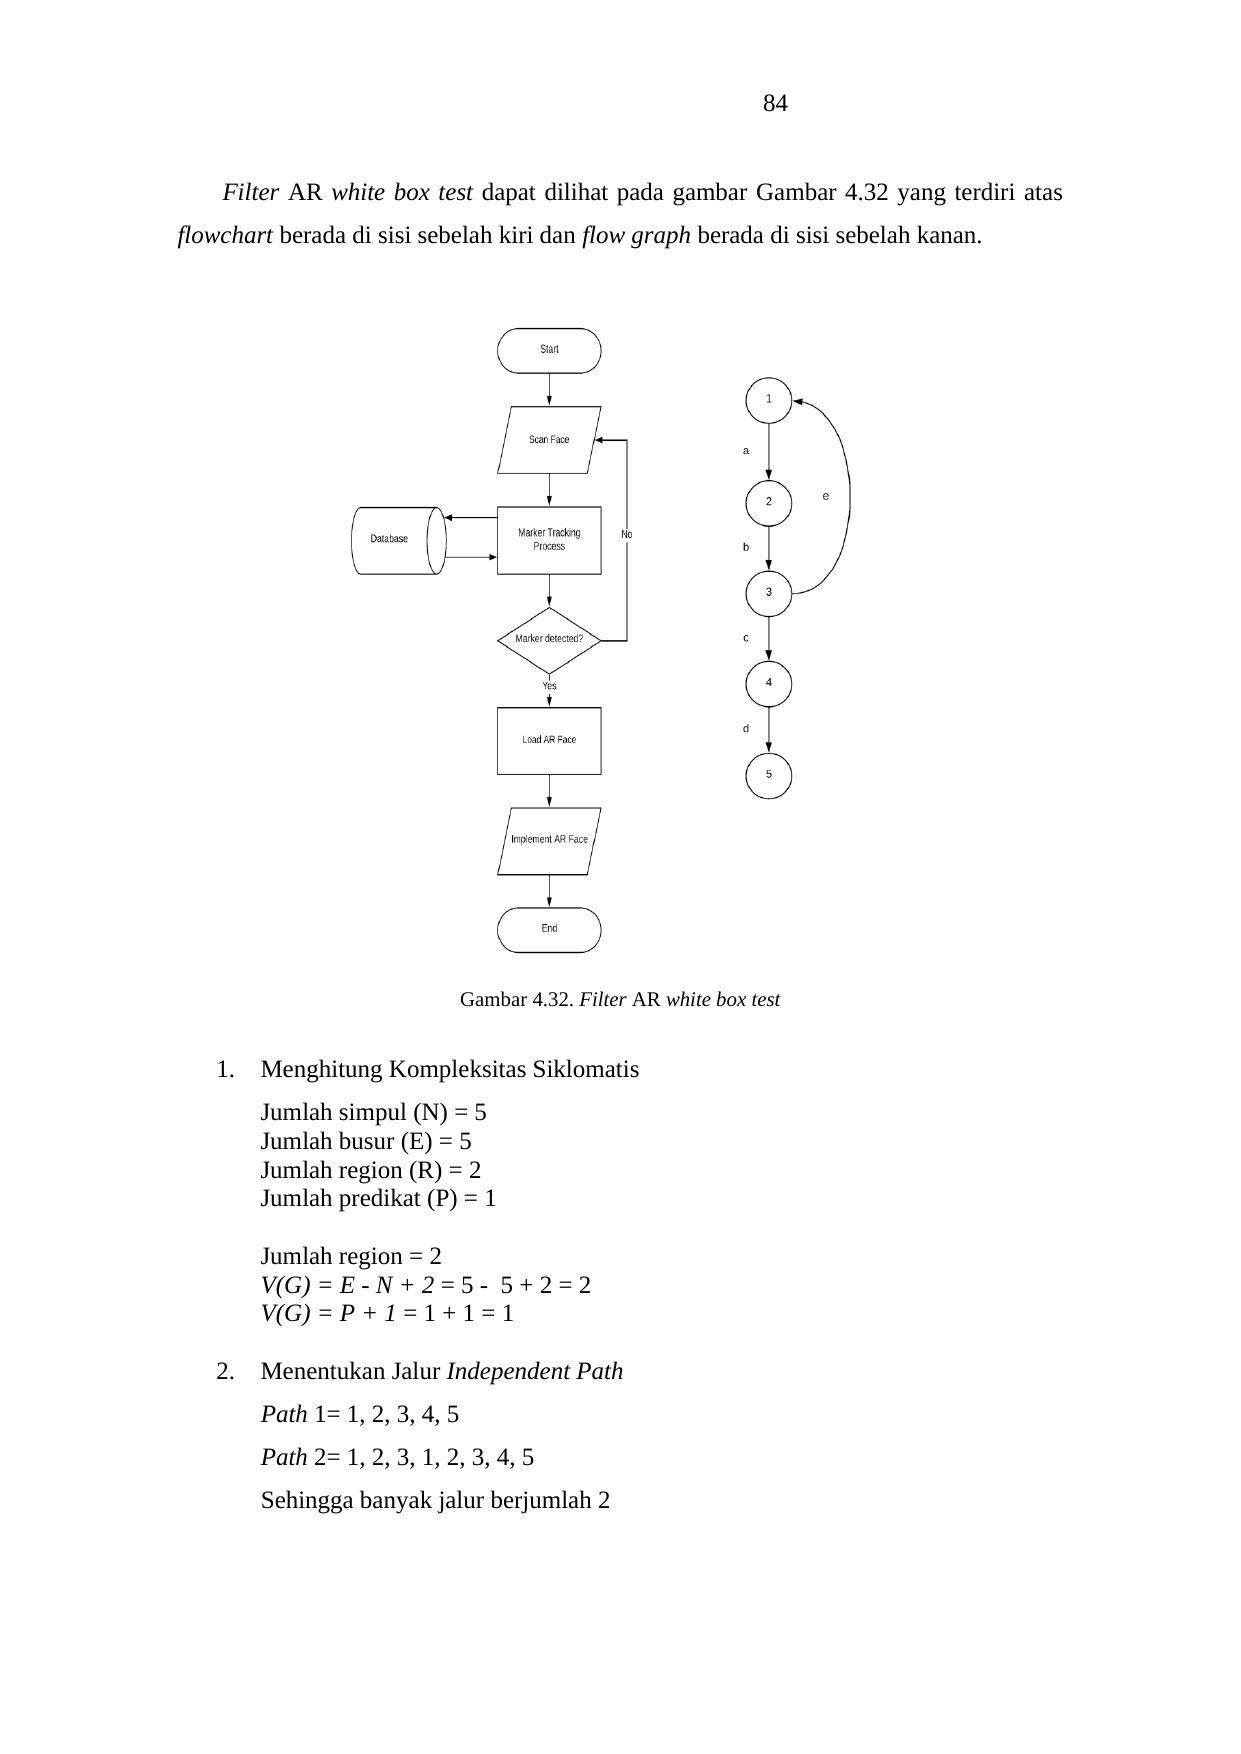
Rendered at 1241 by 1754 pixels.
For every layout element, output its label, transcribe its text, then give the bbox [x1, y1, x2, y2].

list Filter AR white box test dapat dilihat pada gambar Gambar 4.32 yang terdiri atas flowchart berada di sisi sebelah kiri dan flow graph berada di sisi sebelah kanan. [177, 177, 1063, 249]
list V(G) = P + 1 = 1 + 1 = 1 [260, 1298, 1063, 1327]
table_header [676, 307, 917, 987]
table_header [323, 307, 676, 987]
text Gambar 4.32. Filter AR white box test [177, 987, 1063, 1011]
picture [334, 306, 662, 975]
list Path 2= 1, 2, 3, 1, 2, 3, 4, 5 [260, 1442, 1063, 1471]
list V(G) = E - N + 2 = 5 - 5 + 2 = 2 [260, 1270, 1063, 1298]
list Path 1= 1, 2, 3, 4, 5 [260, 1399, 1063, 1428]
list Jumlah busur (E) = 5 [260, 1126, 1063, 1155]
list Jumlah region = 2 [260, 1241, 1063, 1270]
picture [687, 344, 887, 833]
list Jumlah predikat (P) = 1 [260, 1183, 1063, 1212]
list Jumlah simpul (N) = 5 [260, 1097, 1063, 1126]
list Sehingga banyak jalur berjumlah 2 [260, 1485, 1063, 1514]
list Menentukan Jalur Independent Path [216, 1356, 1063, 1385]
list Menghitung Kompleksitas Siklomatis [216, 1054, 1063, 1083]
list Jumlah region (R) = 2 [260, 1155, 1063, 1183]
